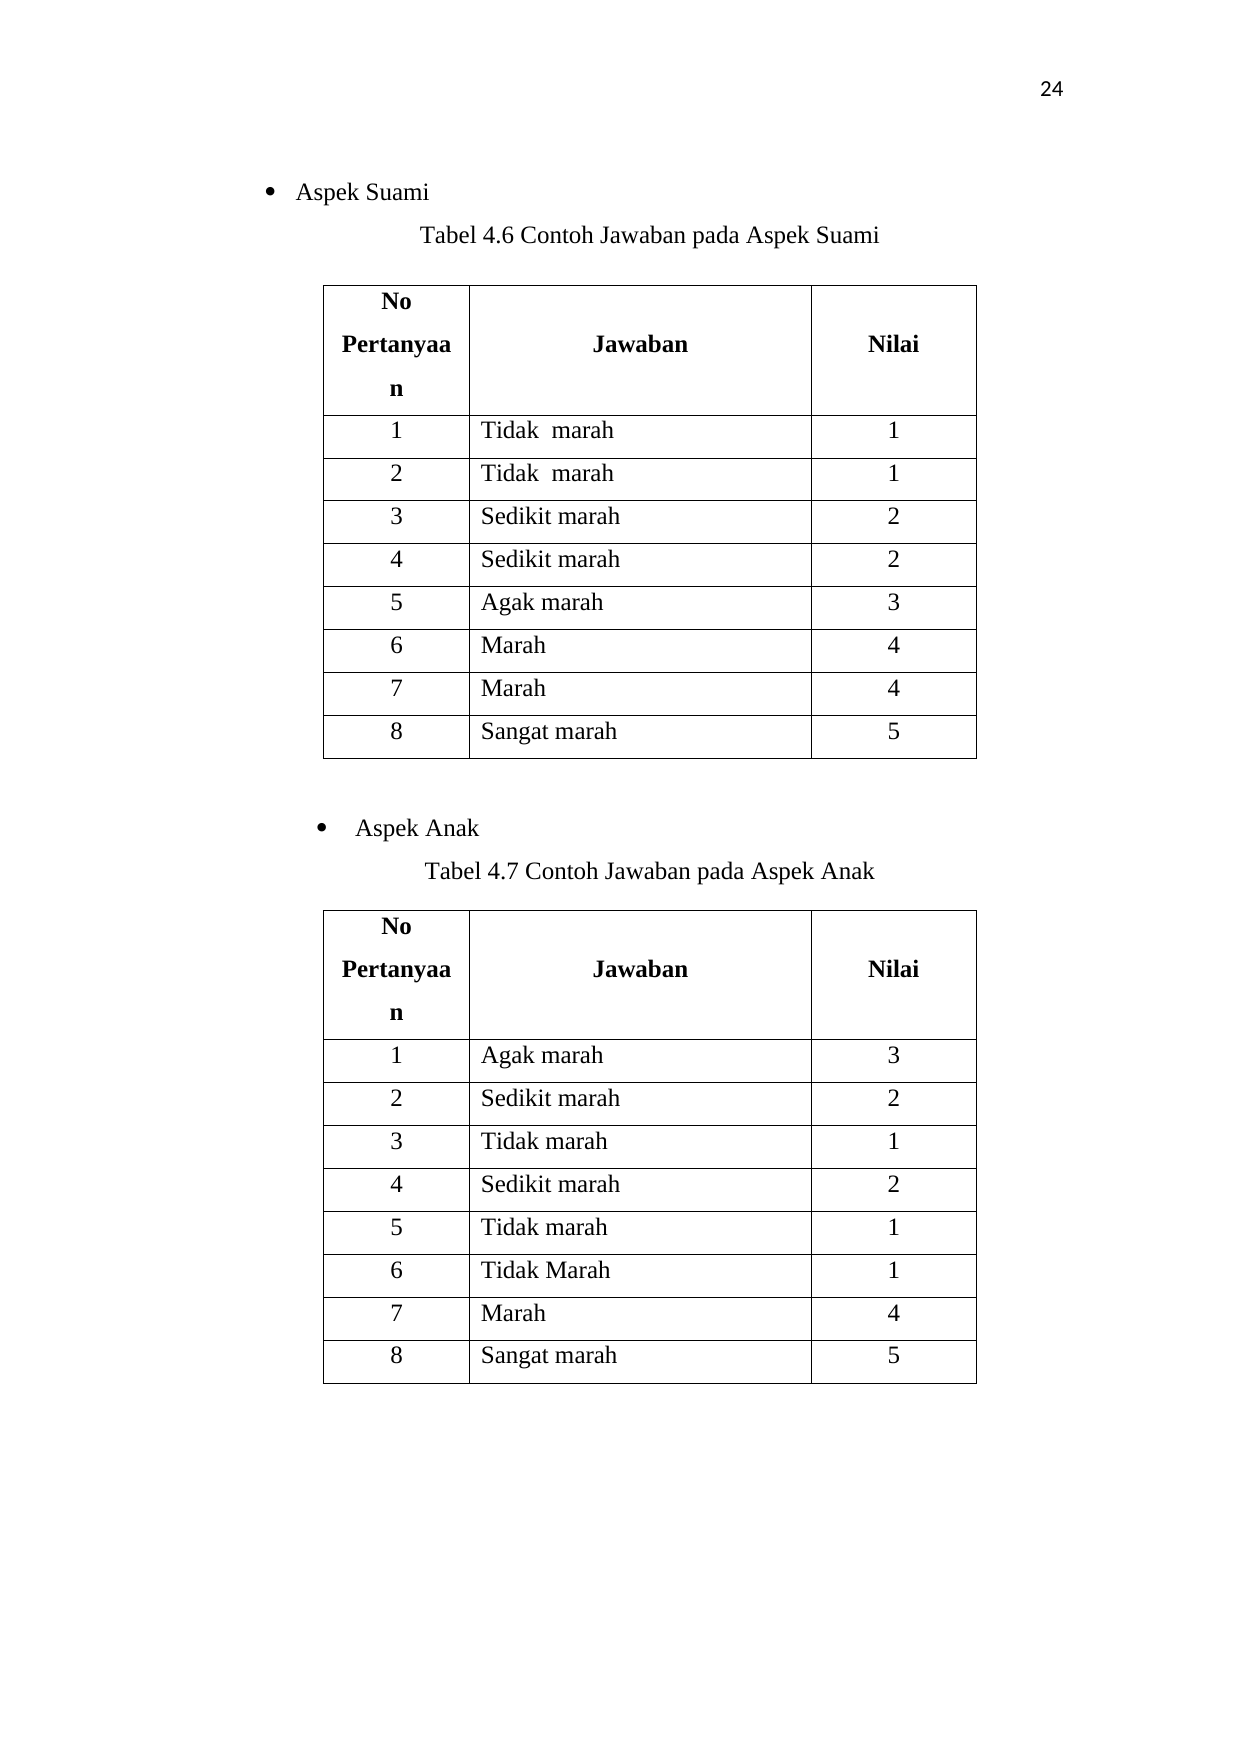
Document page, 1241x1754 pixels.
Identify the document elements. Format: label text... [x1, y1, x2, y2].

table_cell 2 [324, 1083, 469, 1125]
table_cell 6 [324, 630, 469, 672]
table_header No Pertanyaan [324, 911, 469, 1039]
table_cell 7 [324, 1298, 469, 1339]
list Aspek Suami [266, 177, 1063, 206]
table_cell 5 [324, 1212, 469, 1254]
table_cell 4 [324, 1169, 469, 1211]
table_cell 3 [324, 501, 469, 543]
table_cell 1 [812, 1126, 976, 1168]
table_cell 1 [324, 1040, 469, 1082]
table_cell 5 [324, 587, 469, 629]
table_cell Tidak marah [470, 416, 811, 457]
table_cell 4 [812, 673, 976, 715]
table_cell 8 [324, 716, 469, 758]
table_cell 1 [812, 1212, 976, 1254]
table_cell 1 [812, 416, 976, 457]
table_cell Tidak marah [470, 459, 811, 500]
table_header Jawaban [470, 911, 811, 1039]
table_cell Sedikit marah [470, 501, 811, 543]
table_cell Sangat marah [470, 1341, 811, 1382]
table_header Jawaban [470, 286, 811, 414]
table_cell Tidak marah [470, 1212, 811, 1254]
table_cell Marah [470, 630, 811, 672]
table_cell Agak marah [470, 1040, 811, 1082]
table_cell Agak marah [470, 587, 811, 629]
table_header Nilai [812, 286, 976, 414]
table_cell 2 [324, 459, 469, 500]
table_cell 2 [812, 1169, 976, 1211]
table_cell 5 [812, 716, 976, 758]
table_cell Sedikit marah [470, 1169, 811, 1211]
table_cell 1 [812, 1255, 976, 1297]
table_cell Tidak marah [470, 1126, 811, 1168]
table_cell 2 [812, 544, 976, 586]
table_header No Pertanyaan [324, 286, 469, 414]
table_cell Marah [470, 673, 811, 715]
table_cell Sedikit marah [470, 1083, 811, 1125]
table_cell 4 [324, 544, 469, 586]
table_cell 7 [324, 673, 469, 715]
table_cell 1 [812, 459, 976, 500]
table_cell 8 [324, 1341, 469, 1382]
table_cell 1 [324, 416, 469, 457]
table_cell Tidak Marah [470, 1255, 811, 1297]
table_cell Sedikit marah [470, 544, 811, 586]
table_cell 6 [324, 1255, 469, 1297]
text Tabel 4.7 Contoh Jawaban pada Aspek Anak [236, 856, 1063, 884]
list Aspek Anak [317, 813, 1063, 841]
table_header Nilai [812, 911, 976, 1039]
table_cell 2 [812, 1083, 976, 1125]
table_cell 5 [812, 1341, 976, 1382]
table_cell 2 [812, 501, 976, 543]
table_cell 4 [812, 630, 976, 672]
table_cell 4 [812, 1298, 976, 1339]
table_cell Marah [470, 1298, 811, 1339]
table_cell Sangat marah [470, 716, 811, 758]
table_cell 3 [812, 1040, 976, 1082]
table_cell 3 [324, 1126, 469, 1168]
text Tabel 4.6 Contoh Jawaban pada Aspek Suami [236, 220, 1063, 249]
table_cell 3 [812, 587, 976, 629]
